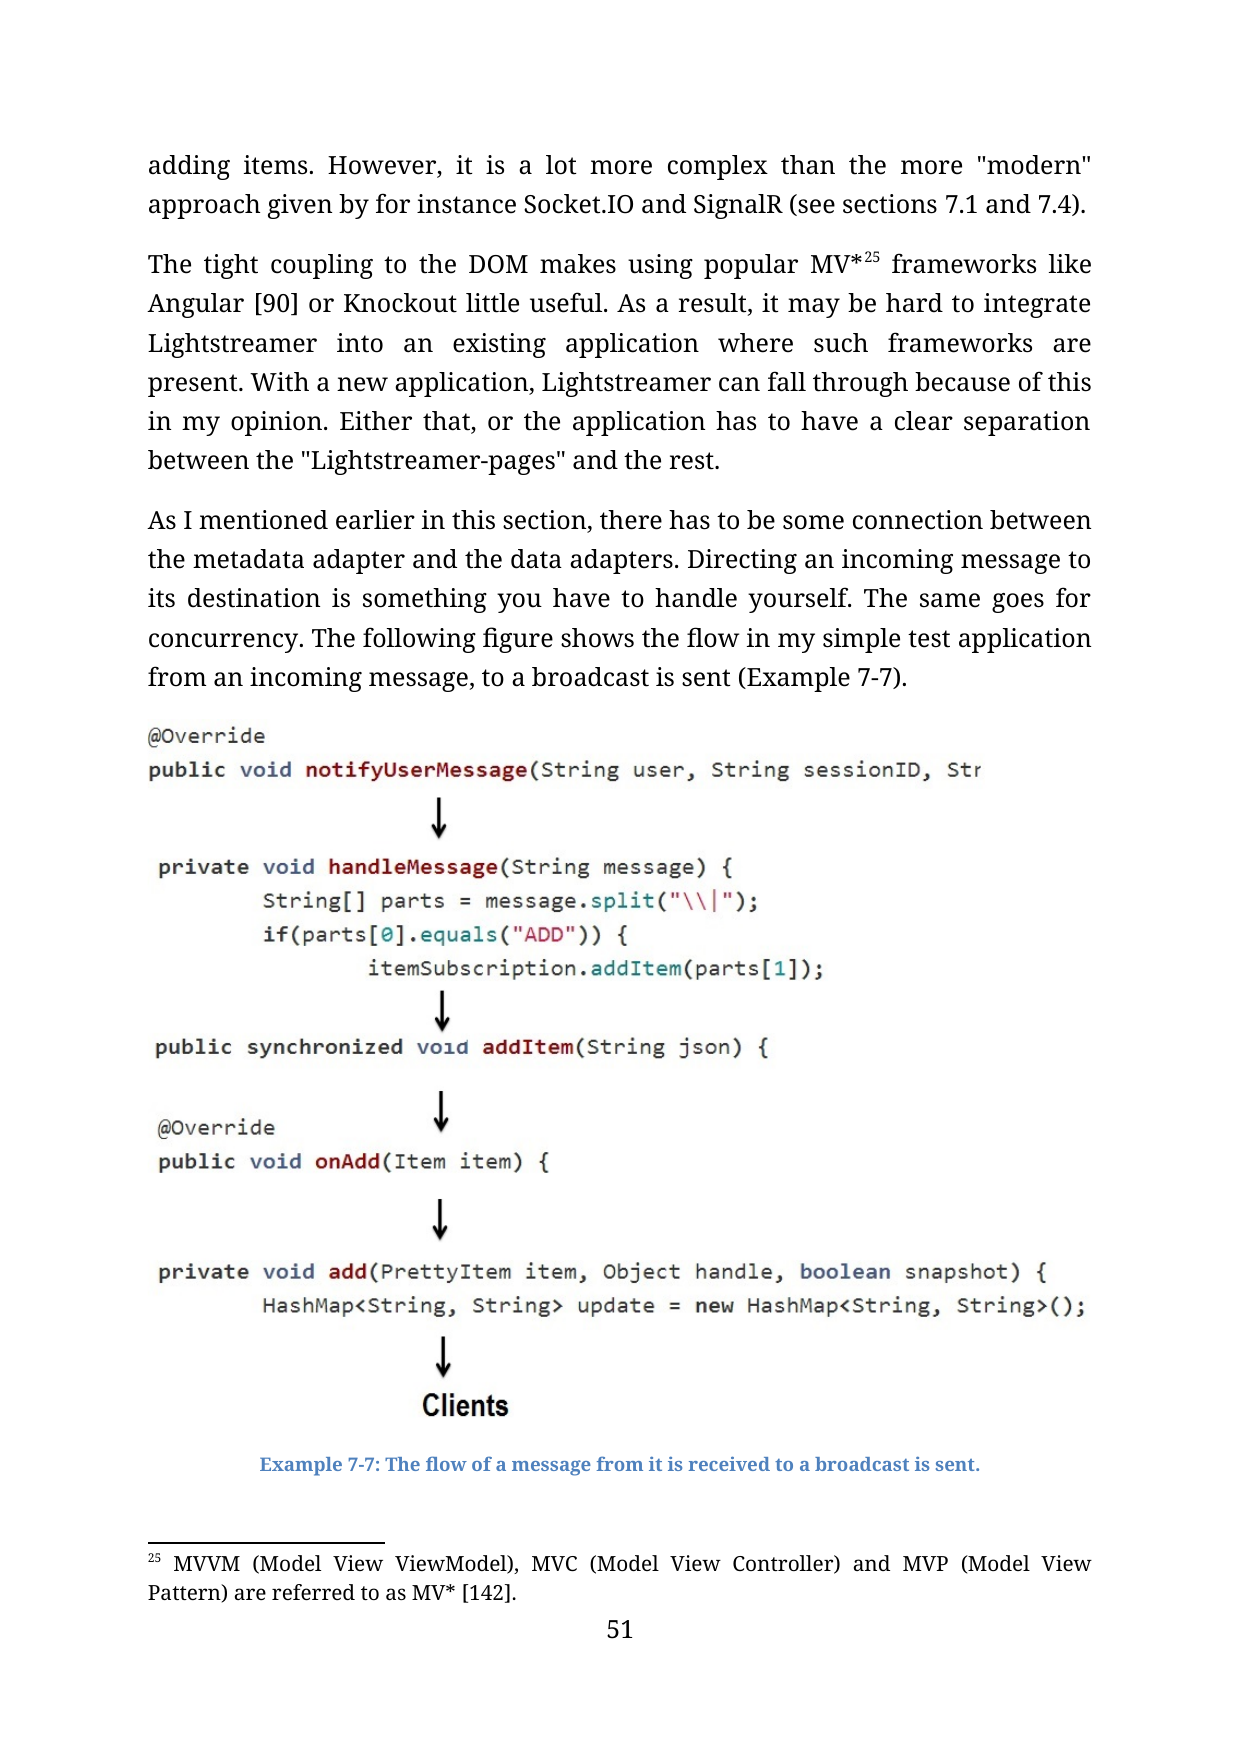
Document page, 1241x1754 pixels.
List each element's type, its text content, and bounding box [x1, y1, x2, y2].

picture [147, 719, 1093, 1426]
text As I mentioned earlier in this section, there has to be some connection between the metadata adapter and the data adapters. Directing an incoming message to its destination is something you have to handle yourself. The same goes for concurrency. The following figure shows the flow in my simple test application from an incoming message, to a broadcast is sent (Example 7-7). [148, 503, 1092, 693]
text The tight coupling to the DOM makes using popular MV* frameworks like Angular [90] or Knockout little useful. As a result, it may be hard to integrate Lightstreamer into an existing application where such frameworks are present. With a new application, Lightstreamer can fall through because of this in my opinion. Either that, or the application has to have a clear separation between the "Lightstreamer-pages" and the rest. [148, 247, 1092, 477]
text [148, 148, 1092, 221]
